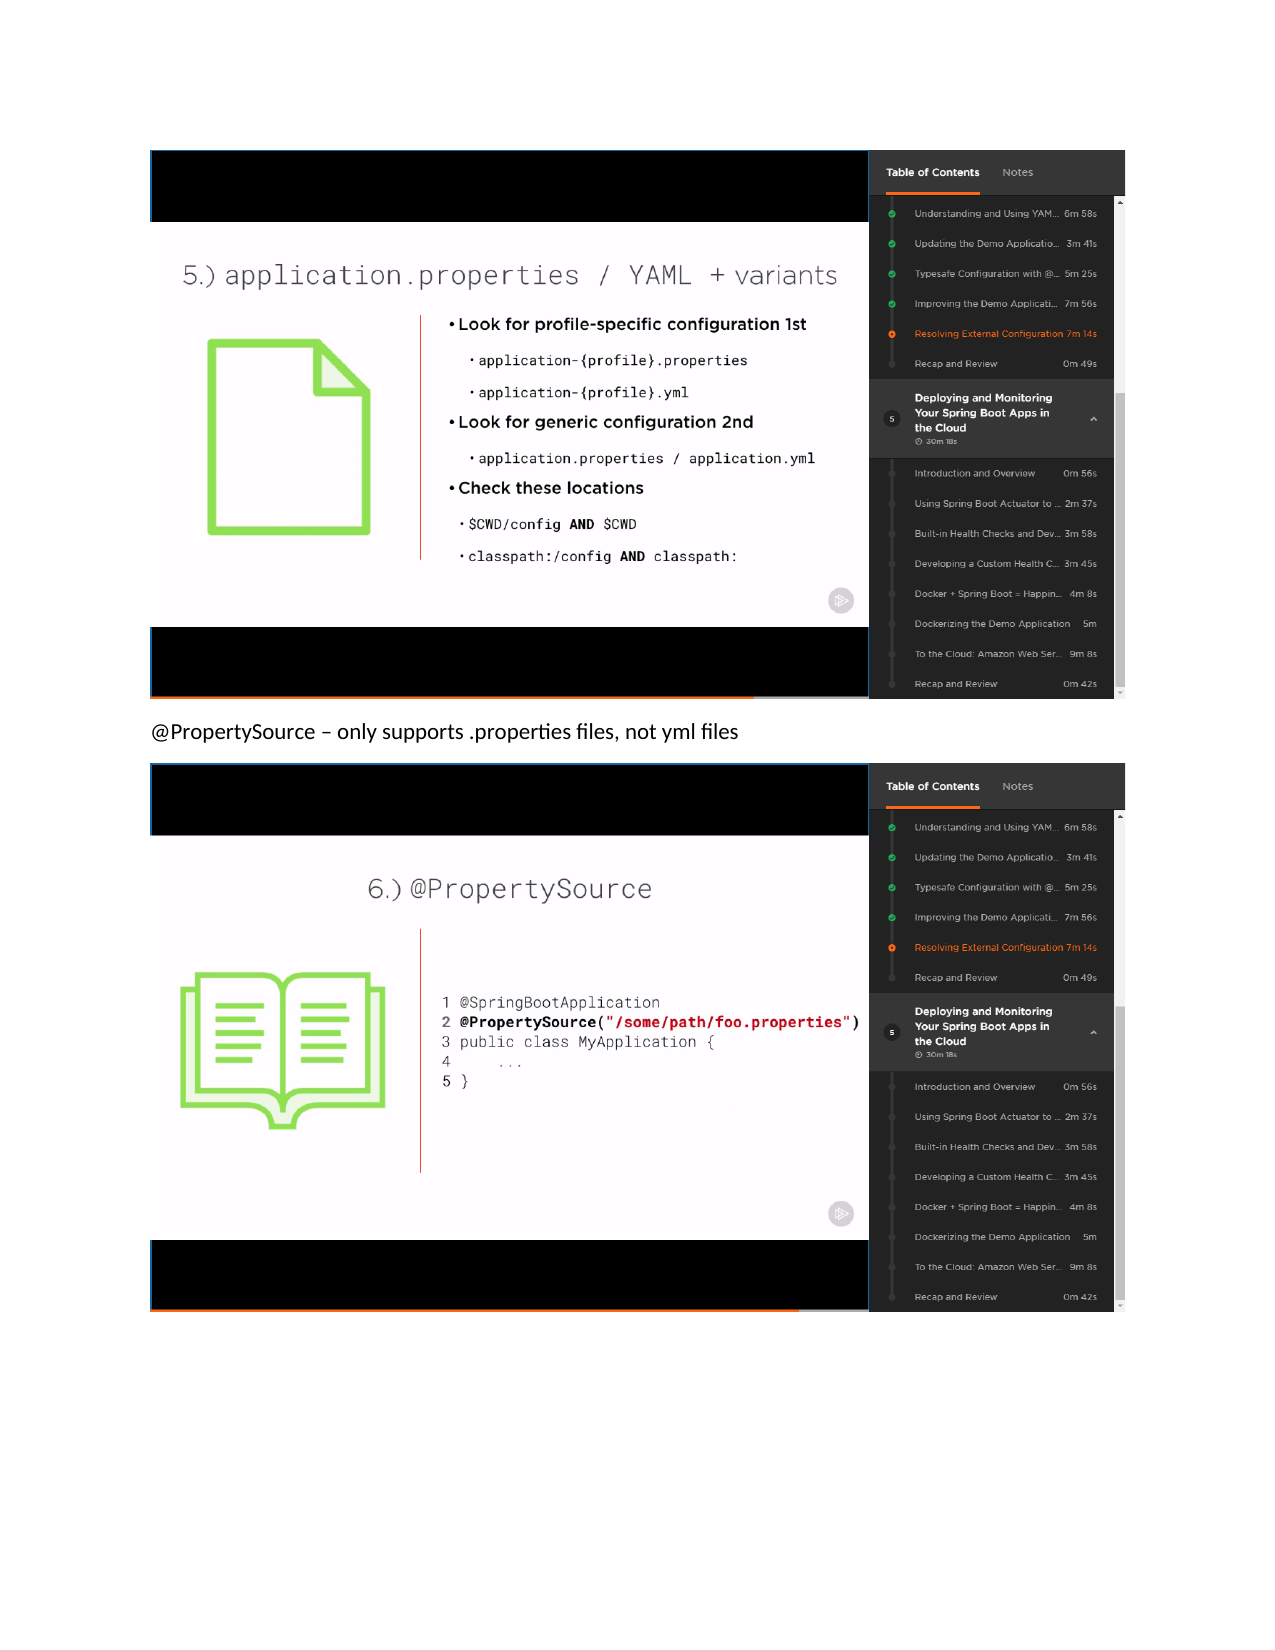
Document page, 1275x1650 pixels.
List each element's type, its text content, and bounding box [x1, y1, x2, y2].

picture [150, 150, 1125, 699]
text @PropertySource – only supports .properties files, not yml files [150, 717, 1125, 745]
picture [150, 763, 1125, 1312]
